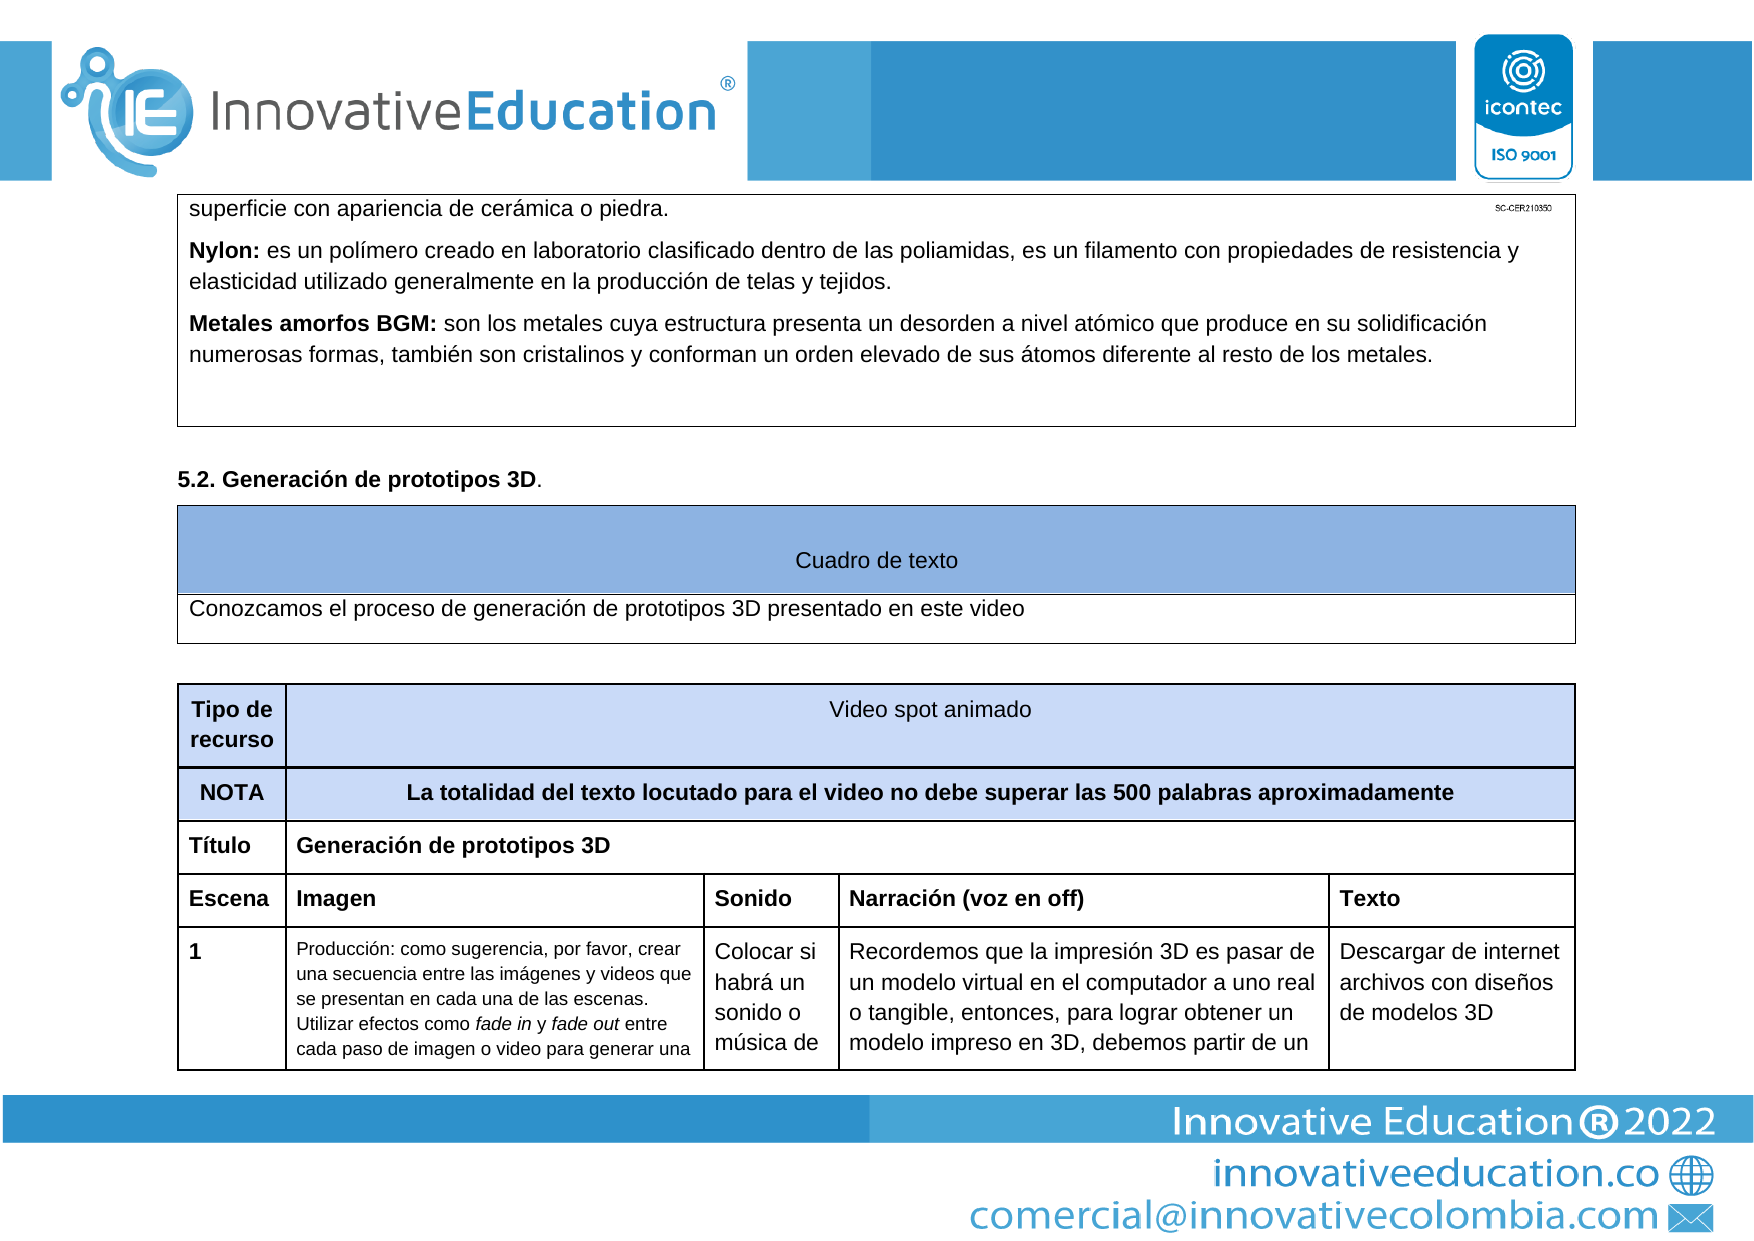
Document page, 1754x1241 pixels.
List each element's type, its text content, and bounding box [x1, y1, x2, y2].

picture [1593, 28, 1752, 194]
table_header Tipo de recurso [179, 685, 285, 766]
table_header Video spot animado [287, 685, 1574, 766]
picture [2, 1093, 1754, 1239]
table_cell Colocar si habrá un sonido o música de fondo [705, 928, 838, 1069]
table_cell 1 [179, 928, 285, 1069]
table_cell La totalidad del texto locutado para el video no debe superar las 500 palabras aproximadamente [287, 769, 1574, 819]
table_cell Descargar de internet archivos con diseños de modelos 3D [1330, 928, 1574, 1069]
table_cell Escena [179, 875, 285, 926]
picture [0, 28, 1456, 194]
table_cell Generación de prototipos 3D [287, 822, 1574, 873]
table_cell Texto [1330, 875, 1574, 926]
table_cell Sonido [705, 875, 838, 926]
table_cell Conozcamos el proceso de generación de prototipos 3D presentado en este video [178, 595, 1575, 643]
picture [1471, 32, 1576, 194]
text 5.2. Generación de prototipos 3D. [177, 466, 1577, 492]
table_header Cuadro de texto [178, 506, 1575, 593]
table_cell Título [179, 822, 285, 873]
table_cell Narración (voz en off) [840, 875, 1328, 926]
table_cell NOTA [179, 769, 285, 819]
table_cell Imagen [287, 875, 703, 926]
